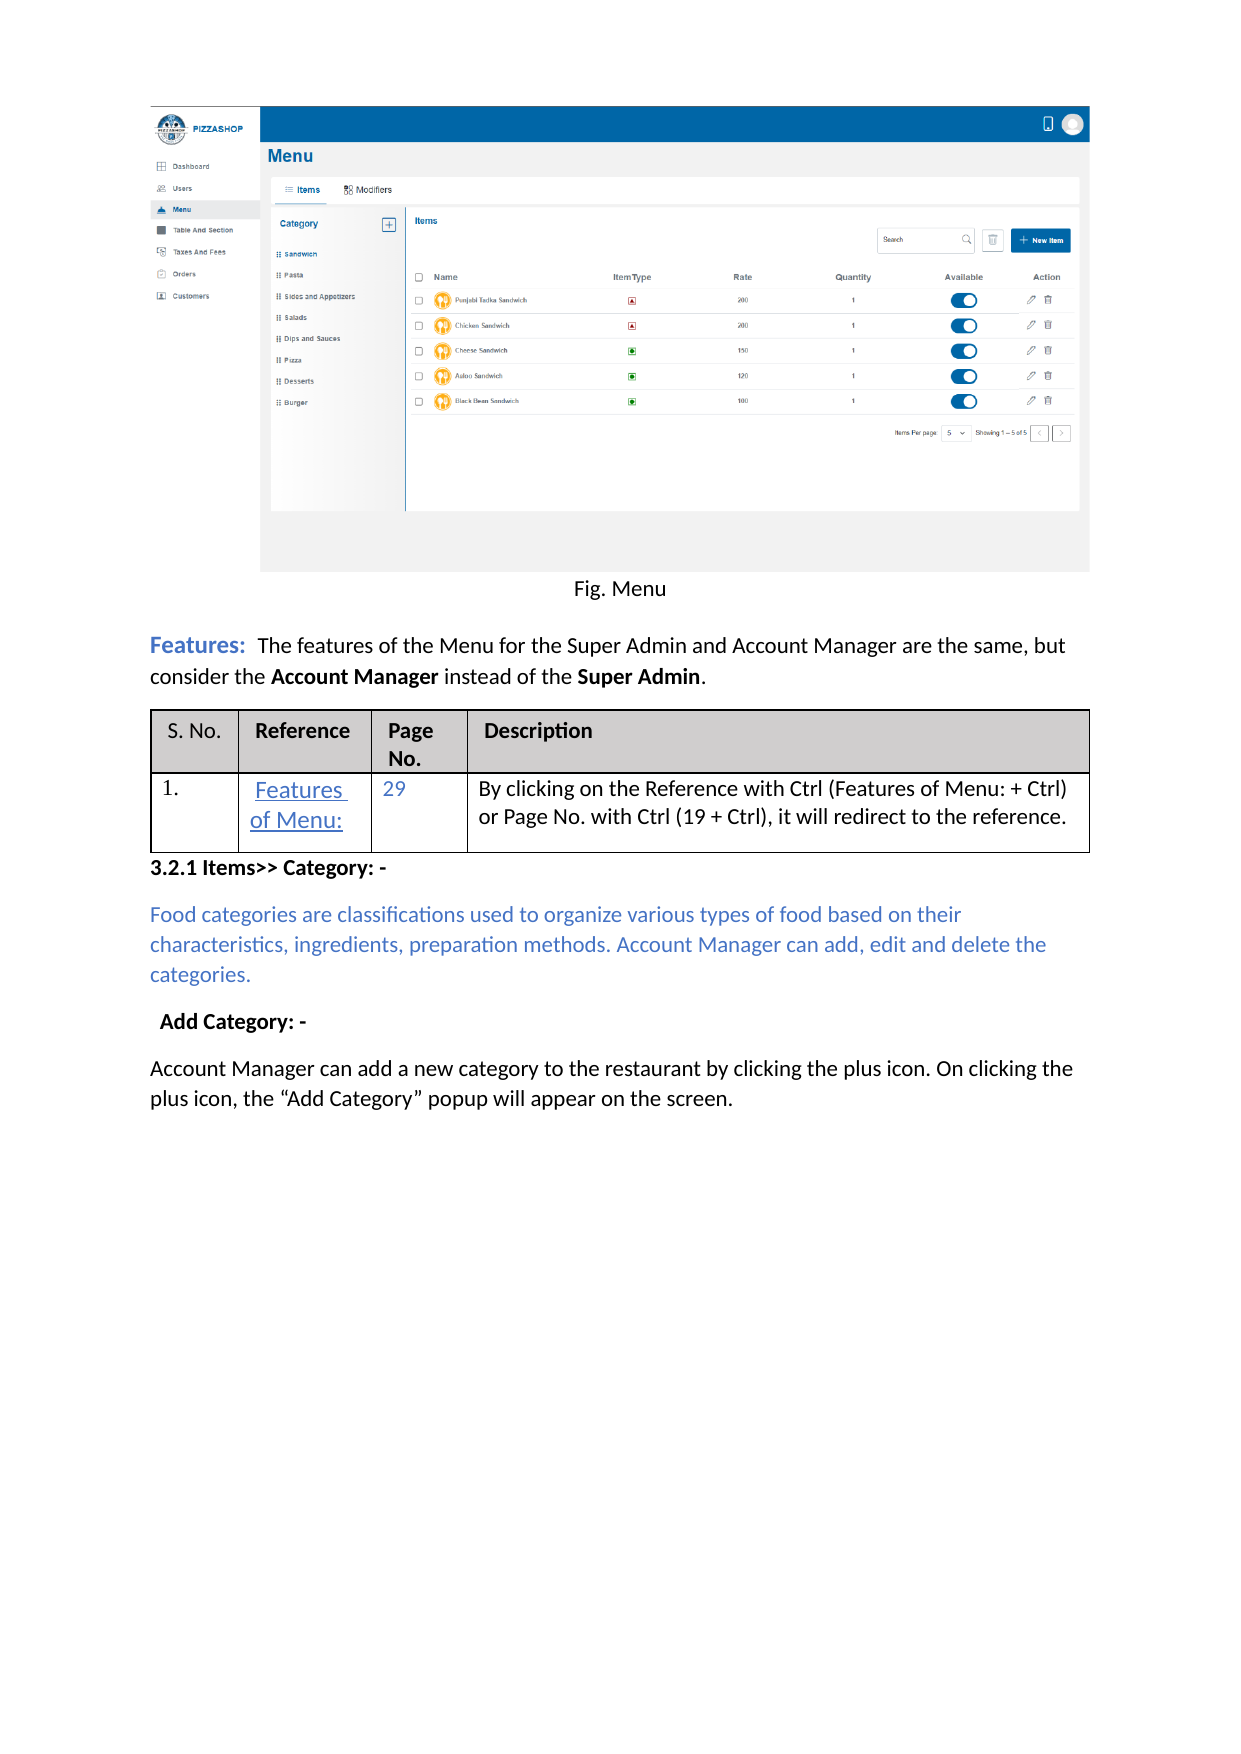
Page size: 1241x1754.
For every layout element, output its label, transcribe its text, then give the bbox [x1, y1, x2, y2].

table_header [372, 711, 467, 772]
text Features: The features of the Menu for the Super Admin and Account Manager are the same, but consider the Account Manager instead of the Super Admin. [150, 629, 1090, 690]
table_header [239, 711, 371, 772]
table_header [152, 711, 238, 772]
text Fig. Menu [150, 572, 1090, 602]
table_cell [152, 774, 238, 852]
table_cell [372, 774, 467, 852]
text Add Category: - [150, 1007, 1090, 1035]
text 3.2.1 Items>> Category: - [150, 853, 1090, 881]
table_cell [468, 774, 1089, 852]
picture [150, 106, 1090, 572]
text Food categories are classifications used to organize various types of food based on their characteristics, ingredients, preparation methods. Account Manager can add, edit and delete the categories. [150, 900, 1090, 988]
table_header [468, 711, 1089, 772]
text Account Manager can add a new category to the restaurant by clicking the plus icon. On clicking the plus icon, the “Add Category” popup will appear on the screen. [150, 1054, 1090, 1112]
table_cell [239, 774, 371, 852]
